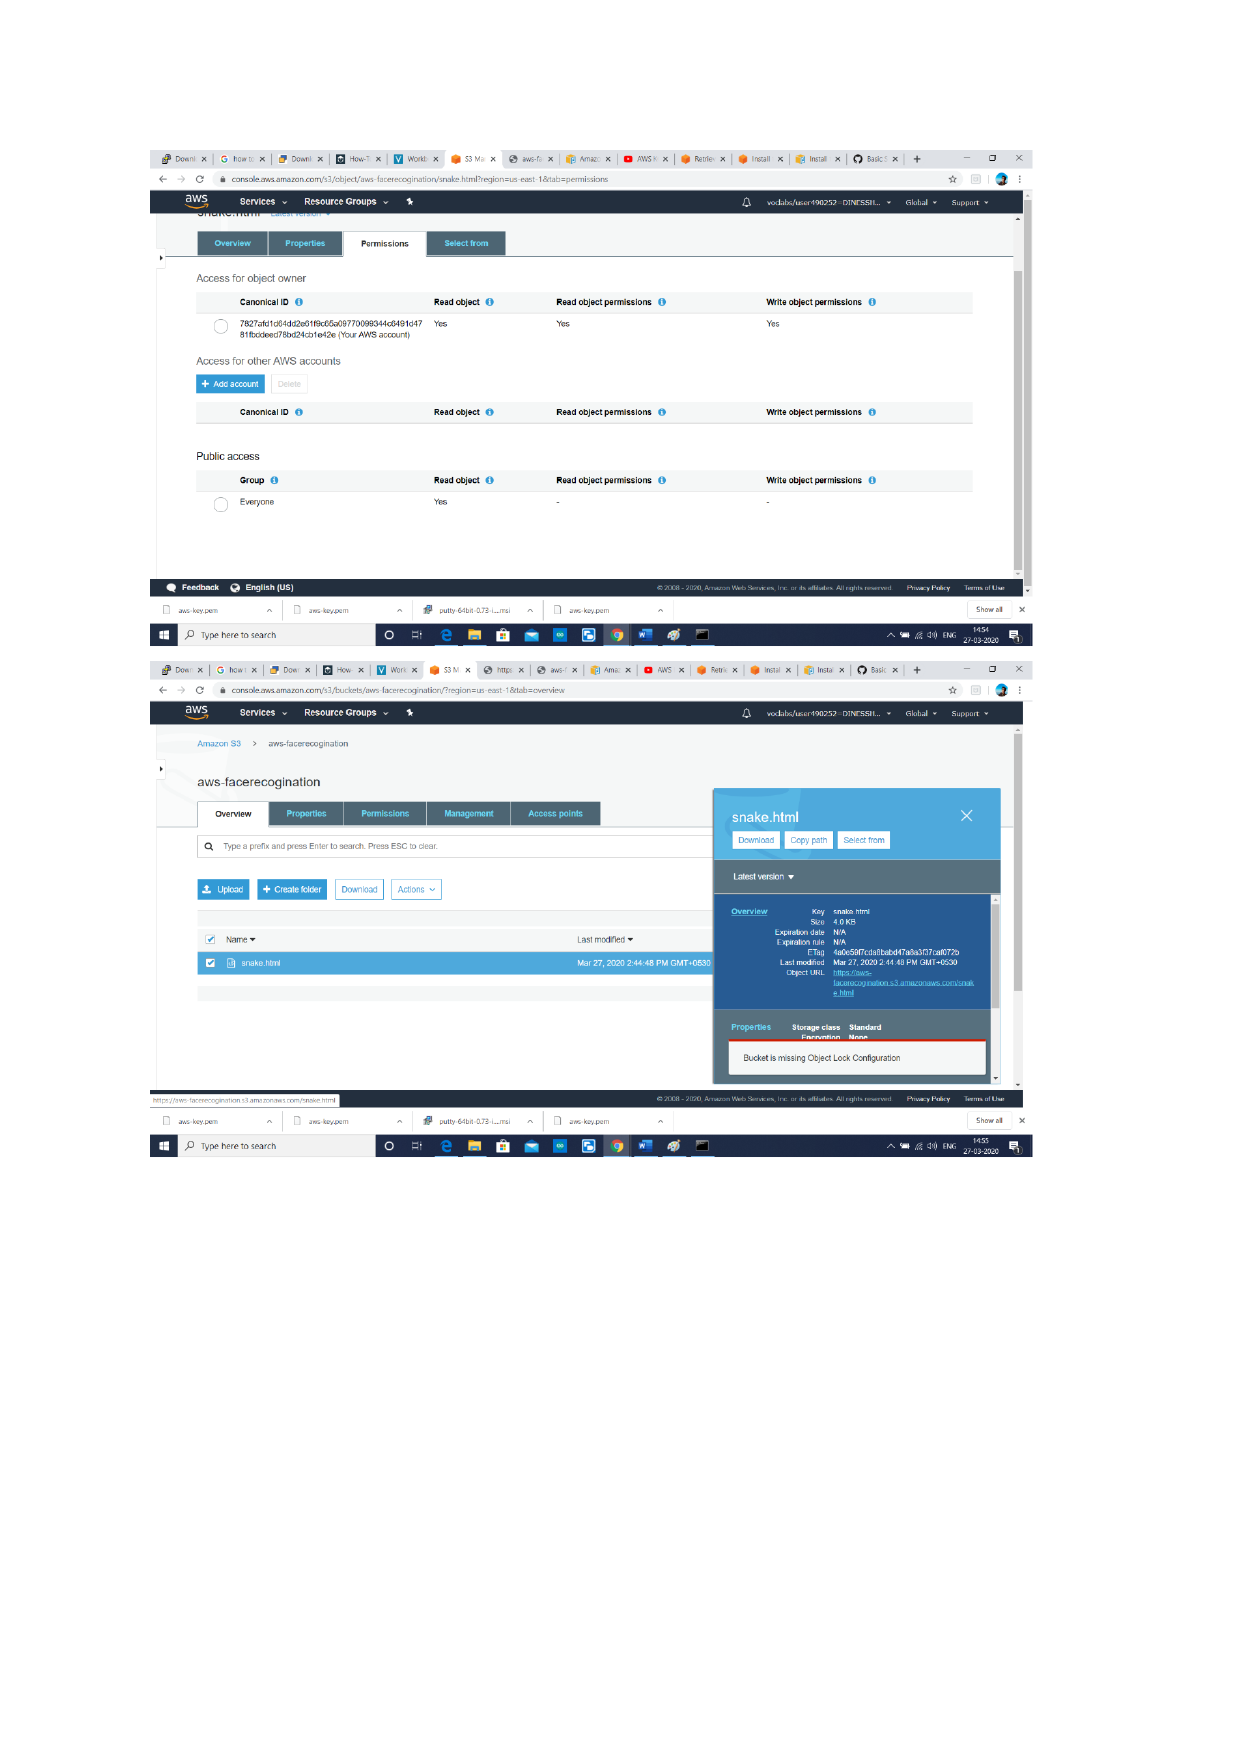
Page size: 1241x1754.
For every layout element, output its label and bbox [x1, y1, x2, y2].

picture [150, 150, 1090, 659]
picture [150, 661, 1090, 1170]
